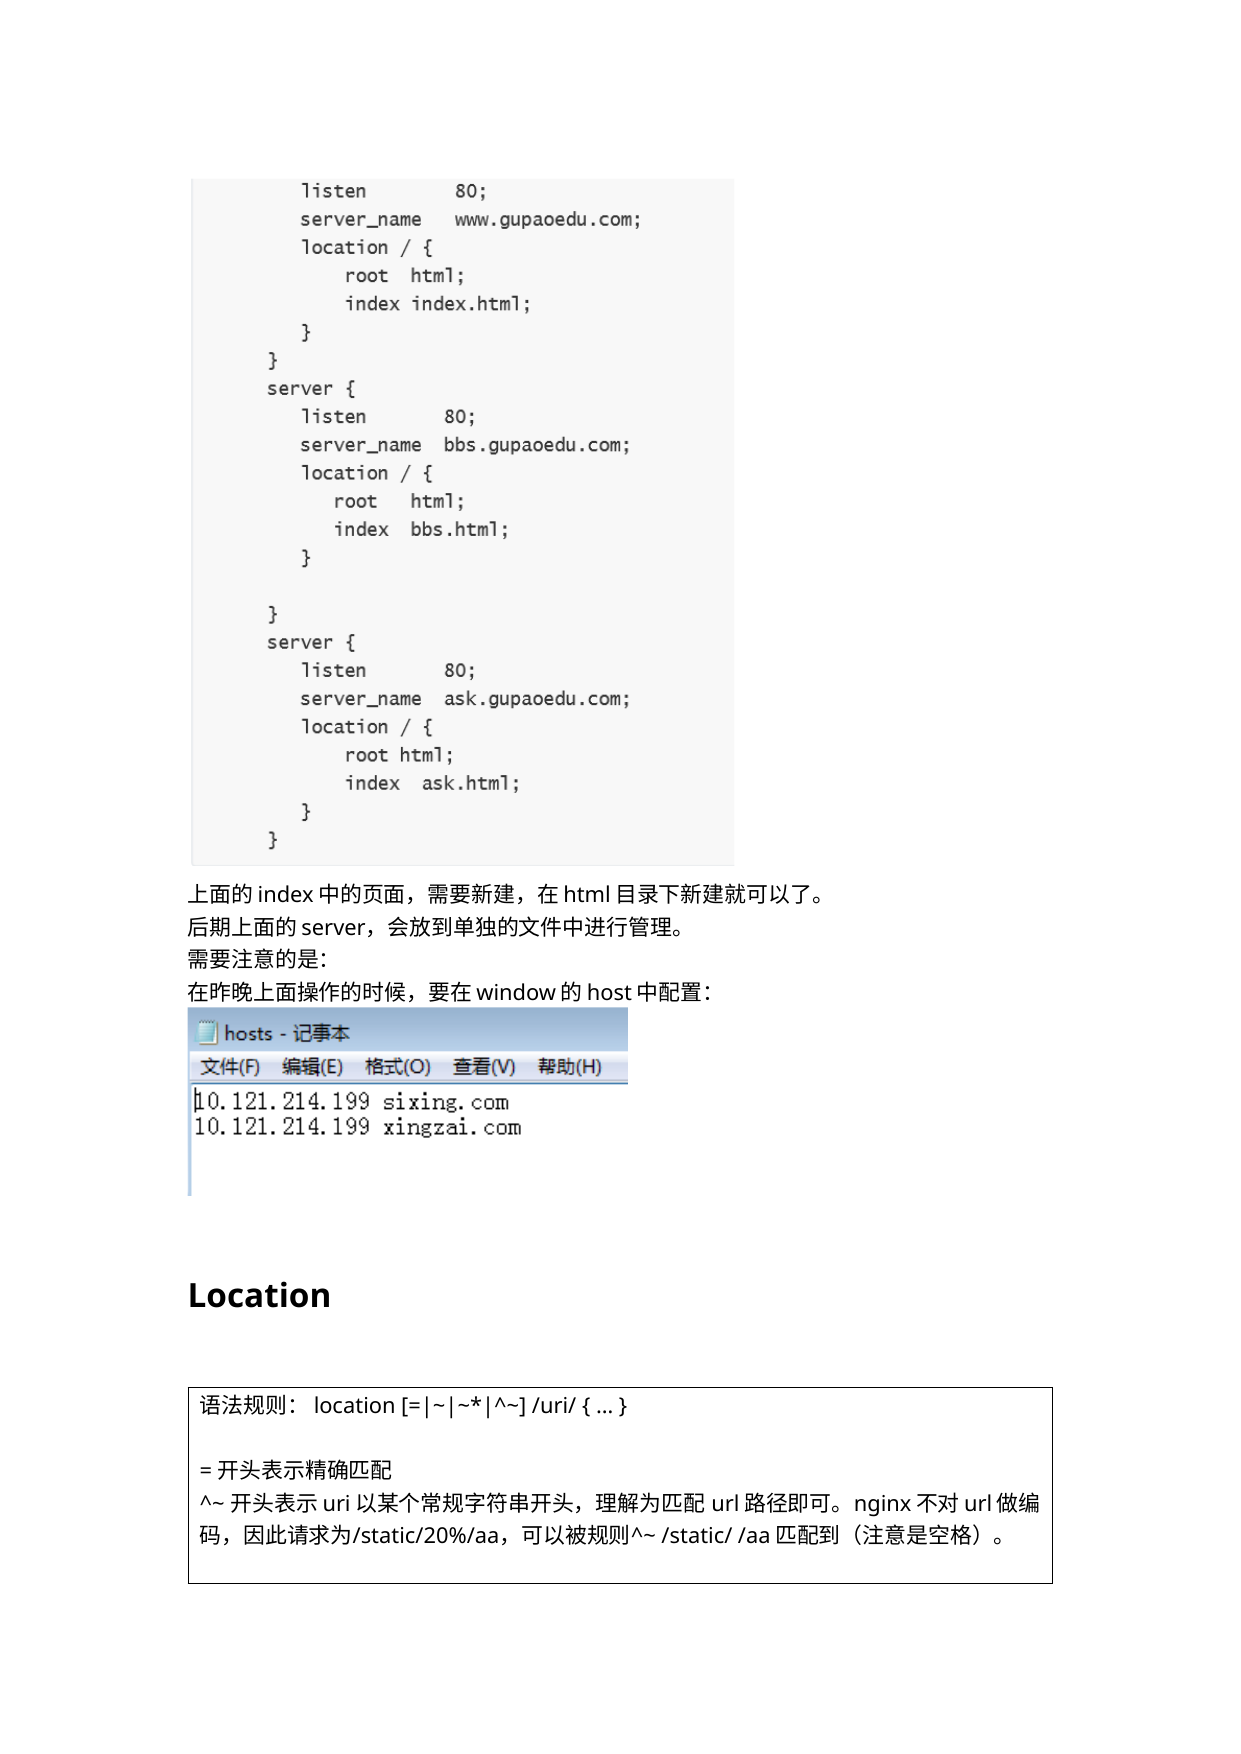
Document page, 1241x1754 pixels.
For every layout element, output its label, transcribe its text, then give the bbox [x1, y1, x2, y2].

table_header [189, 1388, 1052, 1583]
text 上面的index中的页面，需要新建，在html目录下新建就可以了。 [187, 877, 1053, 909]
text 在昨晚上面操作的时候，要在window的host中配置： [187, 974, 1053, 1007]
subtitle Location [187, 1262, 1053, 1327]
picture [187, 162, 735, 866]
text 需要注意的是： [187, 942, 1053, 974]
text 后期上面的server，会放到单独的文件中进行管理。 [187, 909, 1053, 942]
picture [187, 1007, 628, 1196]
